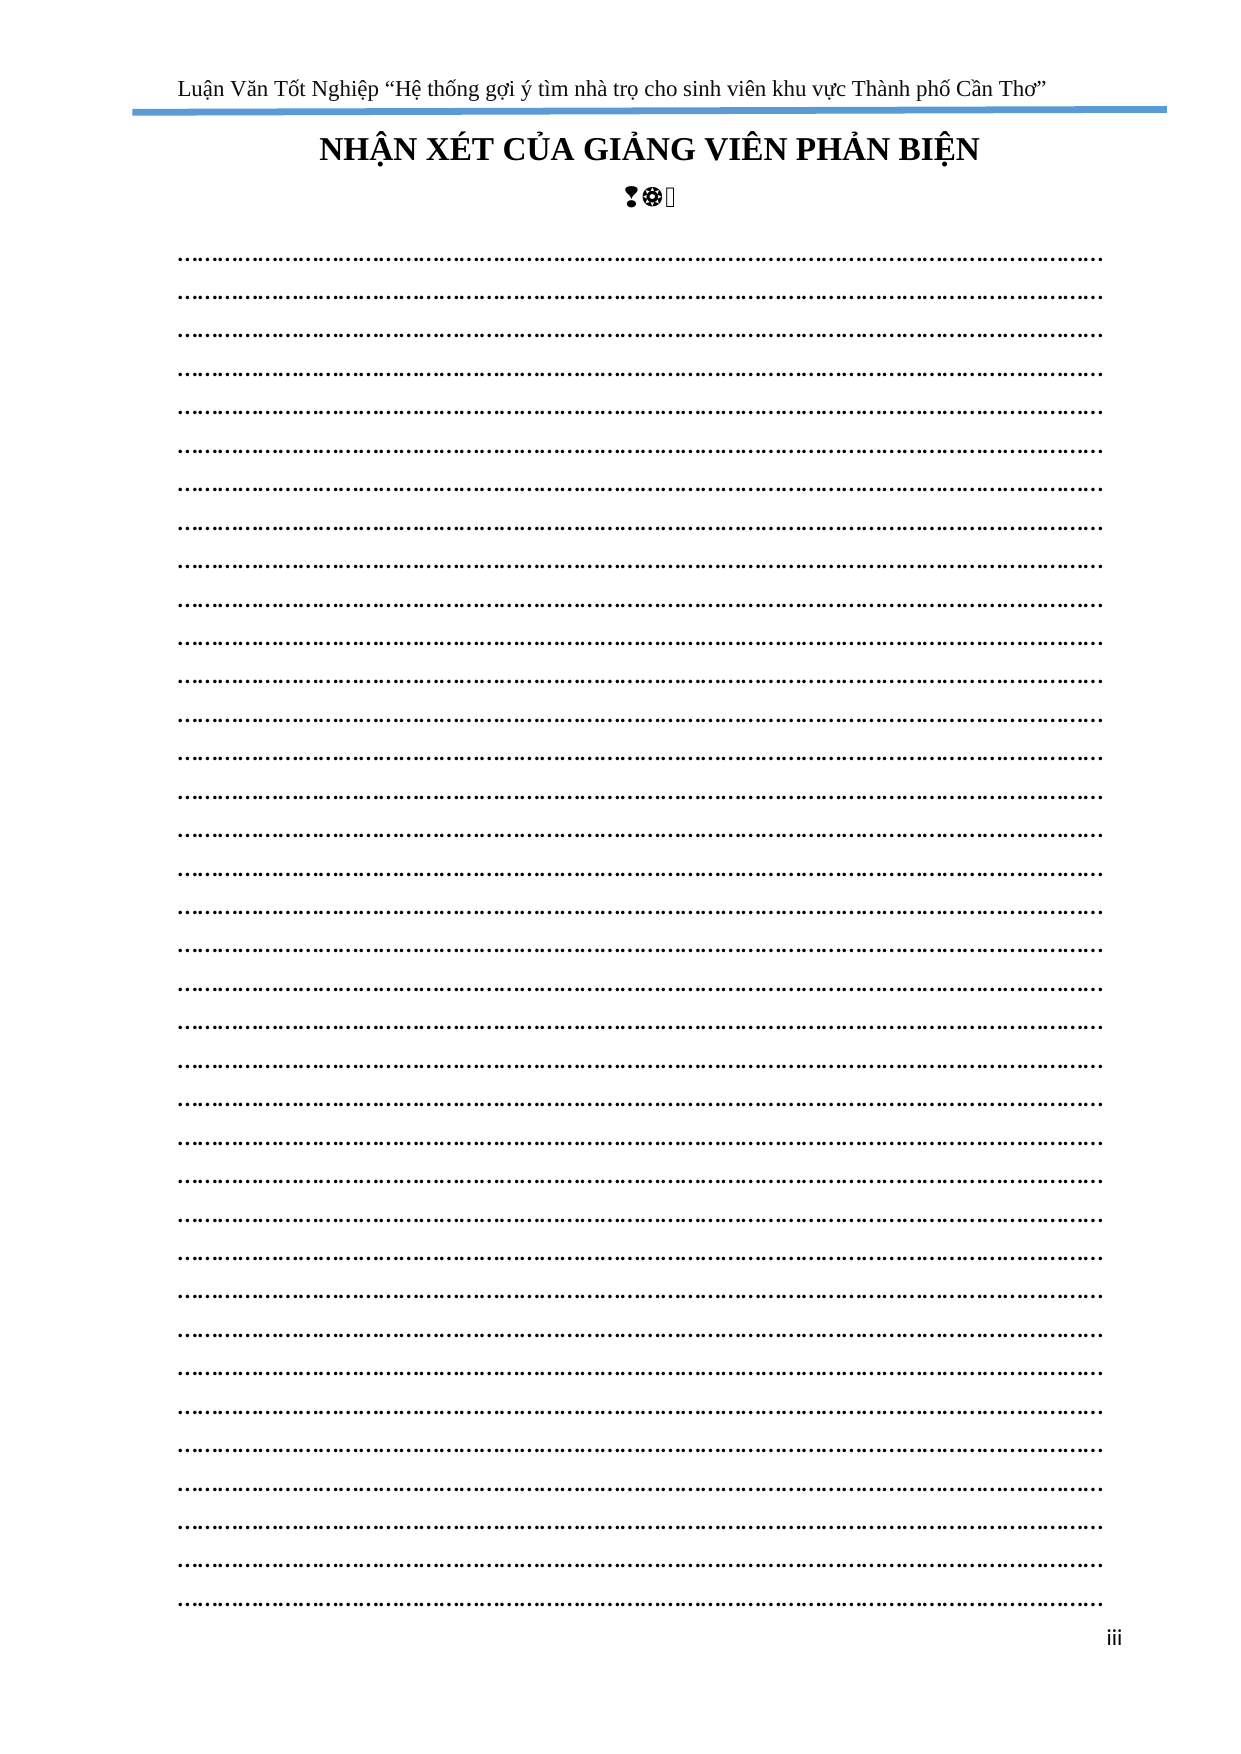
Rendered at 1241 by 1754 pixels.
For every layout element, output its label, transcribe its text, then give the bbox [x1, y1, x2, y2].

text ……………………………………………………………………………………………………………………………………………………………………………………………………………………………………………………………………………………………………………………………………………………………………………………………………………………………………………………………………………………………………………………………………………………………………………………………………………………………………………………………………………………………………………………………………………………………………………………………………………………………………………………………………………………………………………………………………………………………………………………………………………………………………………………………………………………………………………………………………………………………………………………………………………………………………………………………………………………………………………………………………………………………………………………………………………………………………………………………………………………………………………………………………………………………………………………………………………………………………………………………………………………………………………………………………………………………………………………………………………………………………………………………………………………………………………………………………………………………………………………………………………………………………………………………………………………………………………………………………………………………………………………………………………………………………………………………………………………………………………………………………………………………………………………………………………………………………………………………………………………………………………………………………………………………………………………………………………………………………………………………………………………………………………………………………………………………………………………………………………………………………………………………………………………………………………………………………………………………………………………………………………………………………………………………………………………………………………………………………………………………………………………………………………………………………………………………………………………………………………………………………………………………………………………………………………………………………………………………………………………………………………………………………………………………………………………………………………………………………………………………………………………………………………………………………………………………………………………………………………………………………………………………………………………………………………………………………………………………………………………………………………………………………………………………………………………………………………………………………………………………………………………………………………………………………………………………………………………………………………………………………………………………………………………………………………………………………………………………………………………………………………………………………………………………………………………………… [177, 233, 1122, 1614]
text NHẬN XÉT CỦA GIẢNG VIÊN PHẢN BIỆN [177, 129, 1122, 168]
